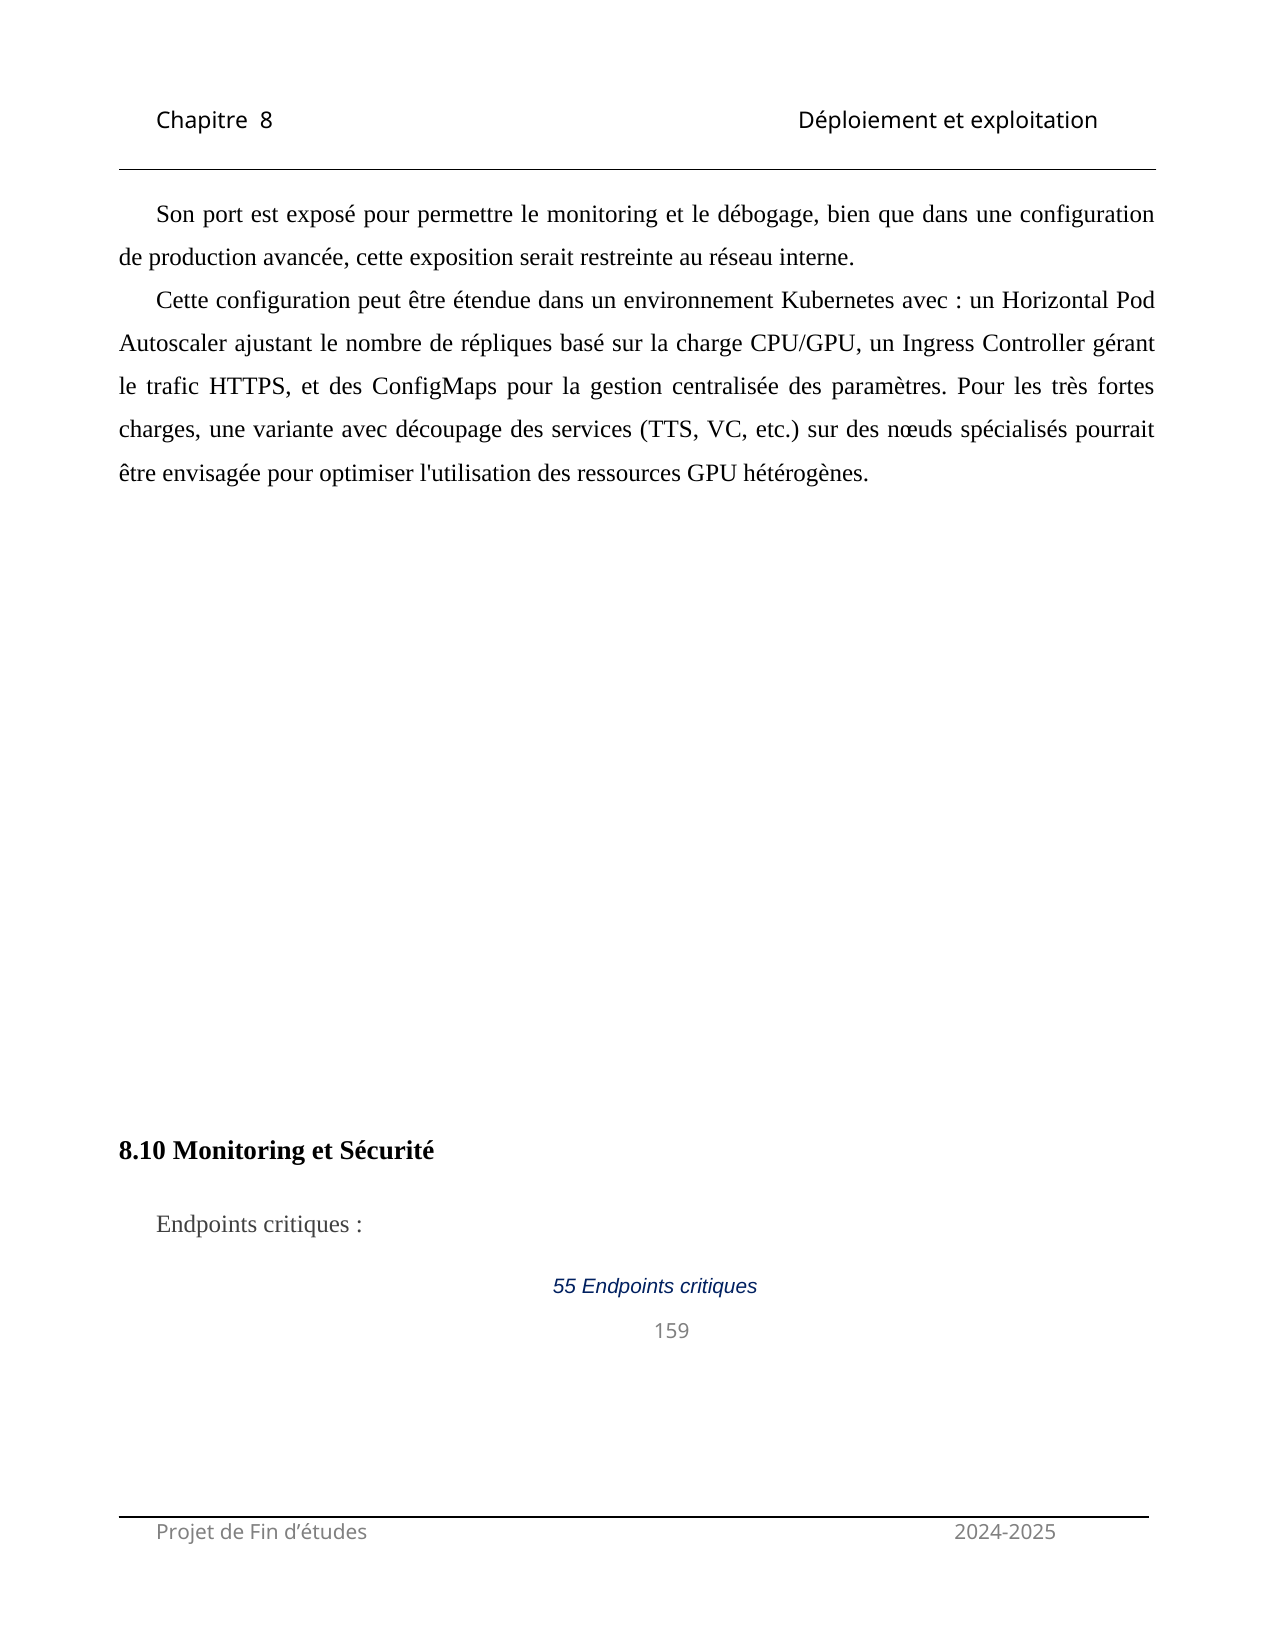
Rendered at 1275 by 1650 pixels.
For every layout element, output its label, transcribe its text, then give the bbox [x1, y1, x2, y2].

text Endpoints critiques : [118, 1209, 1156, 1238]
text Son port est exposé pour permettre le monitoring et le débogage, bien que dans une configuration de production avancée, cette exposition serait restreinte au réseau interne. [118, 199, 1156, 271]
text Cette configuration peut être étendue dans un environnement Kubernetes avec : un Horizontal Pod Autoscaler ajustant le nombre de répliques basé sur la charge CPU/GPU, un Ingress Controller gérant le trafic HTTPS, et des ConfigMaps pour la gestion centralisée des paramètres. Pour les très fortes charges, une variante avec découpage des services (TTS, VC, etc.) sur des nœuds spécialisés pourrait être envisagée pour optimiser l'utilisation des ressources GPU hétérogènes. [118, 285, 1156, 486]
subtitle 8.10 Monitoring et Sécurité [118, 1134, 1156, 1165]
